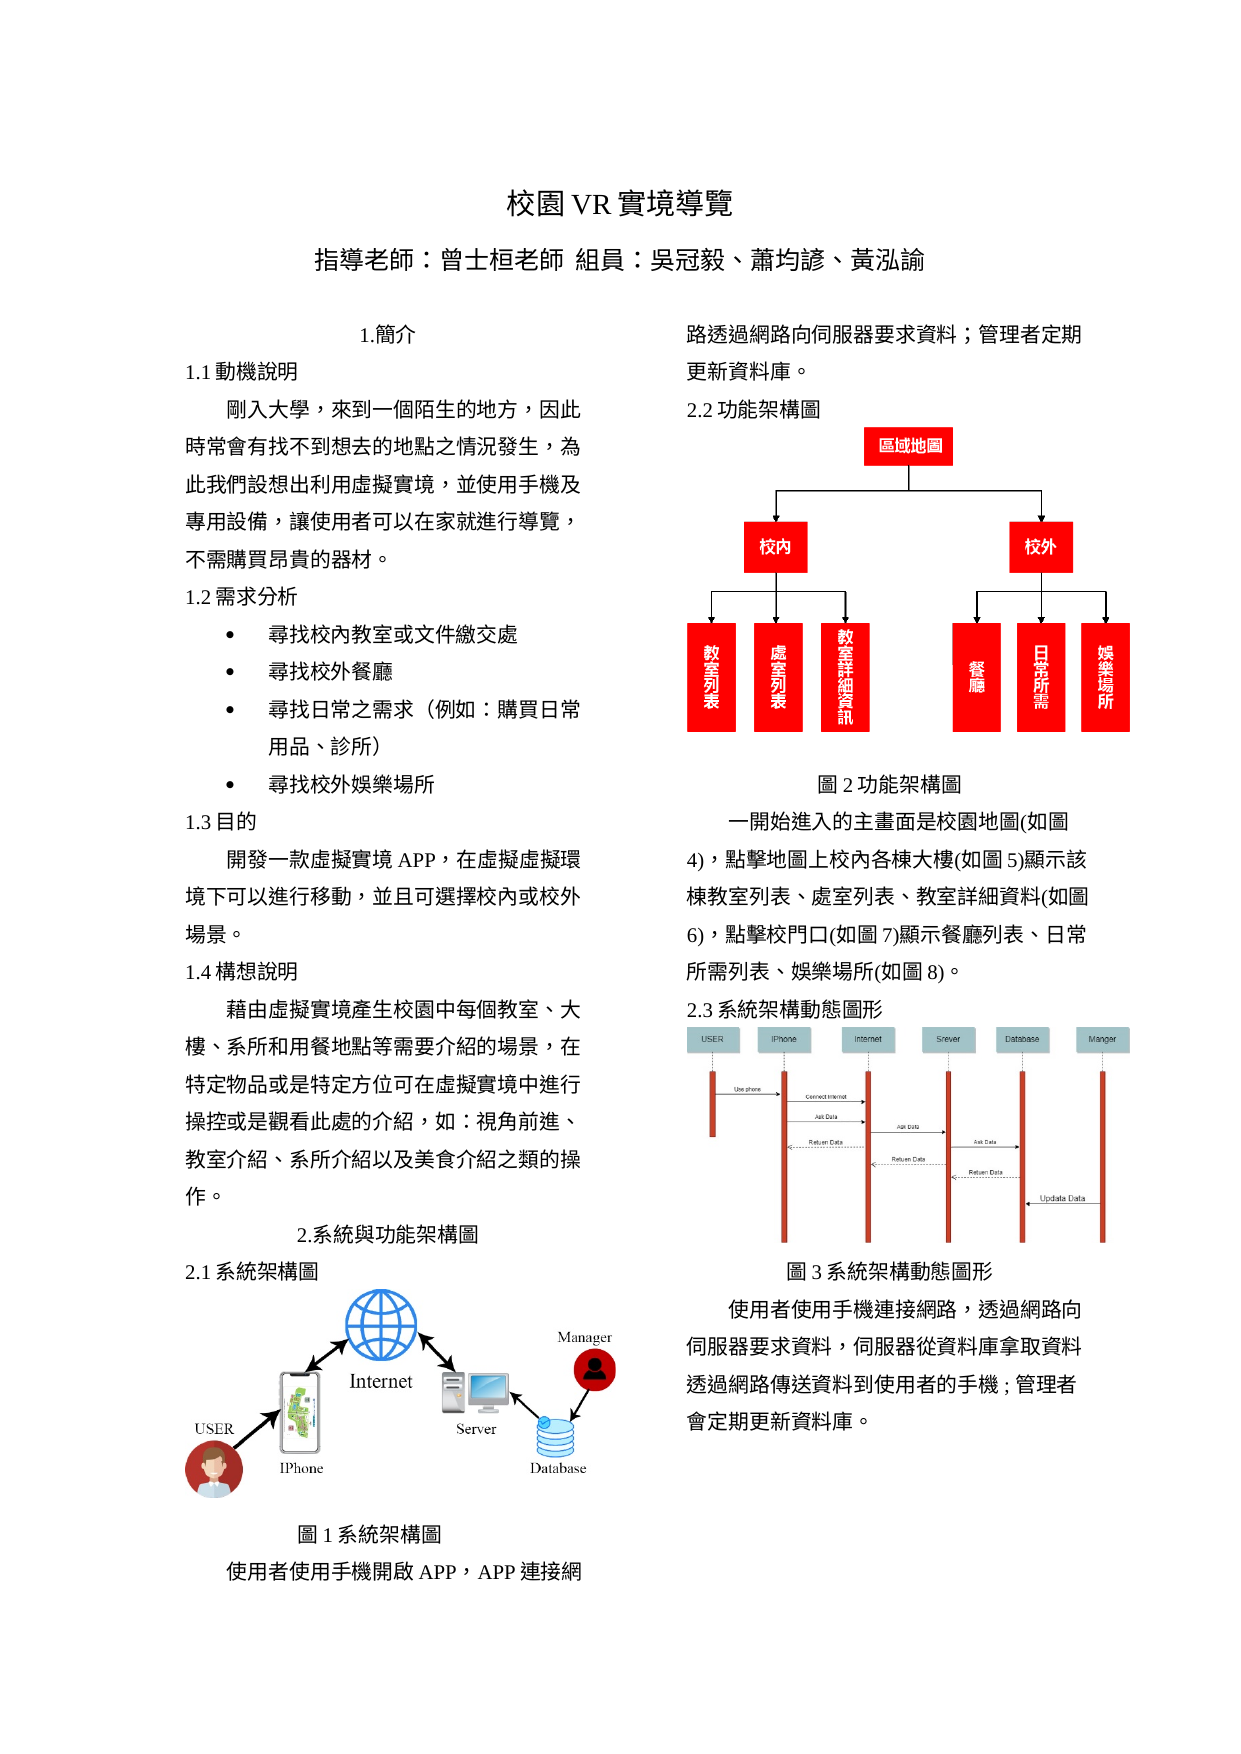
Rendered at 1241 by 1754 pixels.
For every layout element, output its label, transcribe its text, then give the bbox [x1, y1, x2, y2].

list 1.簡介 [185, 314, 591, 352]
list 2.2功能架構圖 [687, 389, 1092, 427]
list 2.系統與功能架構圖 [185, 1214, 591, 1252]
list 尋找校外餐廳 [226, 652, 591, 689]
text 圖 2 功能架構圖 [687, 764, 1092, 802]
list 使用者使用手機連接網路，透過網路向伺服器要求資料，伺服器從資料庫拿取資料透過網路傳送資料到使用者的手機 ; 管理者會定期更新資料庫。 [687, 1289, 1092, 1439]
picture [185, 1289, 616, 1498]
list 1.3目的 [185, 802, 591, 839]
list 1.4構想說明 [185, 952, 591, 989]
list 剛入大學，來到一個陌生的地方，因此時常會有找不到想去的地點之情況發生，為此我們設想出利用虛擬實境，並使用手機及專用設備，讓使用者可以在家就進行導覽，不需購買昂貴的器材。 [185, 389, 591, 577]
text 校園VR實境導覽 [148, 164, 1092, 239]
text 指導老師：曾士桓老師 組員：吳冠毅、蕭均諺、黃泓諭 [148, 239, 1092, 277]
list 1.1動機說明 [185, 352, 591, 389]
text 使用者使用手機開啟APP，APP連接網路透過網路向伺服器要求資料；管理者定期更新資料庫。 [687, 314, 1092, 389]
text 圖 1 系統架構圖 [148, 1514, 591, 1552]
text 圖 3 系統架構動態圖形 [687, 1252, 1092, 1289]
list 尋找日常之需求（例如：購買日常用品、診所） [226, 689, 591, 764]
text 一開始進入的主畫面是校園地圖(如圖4)，點擊地圖上校內各棟大樓(如圖5)顯示該棟教室列表、處室列表、教室詳細資料(如圖6)，點擊校門口(如圖7)顯示餐廳列表、日常所需列表、娛樂場所(如圖8)。 [687, 802, 1092, 989]
picture [687, 427, 1130, 733]
text 使用者使用手機開啟APP，APP連接網路透過網路向伺服器要求資料；管理者定期更新資料庫。 [185, 1552, 591, 1589]
list 2.3系統架構動態圖形 [687, 989, 1092, 1027]
list 2.1系統架構圖 [185, 1252, 591, 1289]
list 尋找校外娛樂場所 [226, 764, 591, 802]
list 尋找校內教室或文件繳交處 [226, 614, 591, 652]
list 1.2需求分析 [185, 577, 591, 614]
list 藉由虛擬實境產生校園中每個教室、大樓、系所和用餐地點等需要介紹的場景，在特定物品或是特定方位可在虛擬實境中進行操控或是觀看此處的介紹，如：視角前進、教室介紹、系所介紹以及美食介紹之類的操作。 [185, 989, 591, 1214]
list 開發一款虛擬實境APP，在虛擬虛擬環境下可以進行移動，並且可選擇校內或校外場景。 [185, 839, 591, 952]
picture [687, 1027, 1130, 1243]
